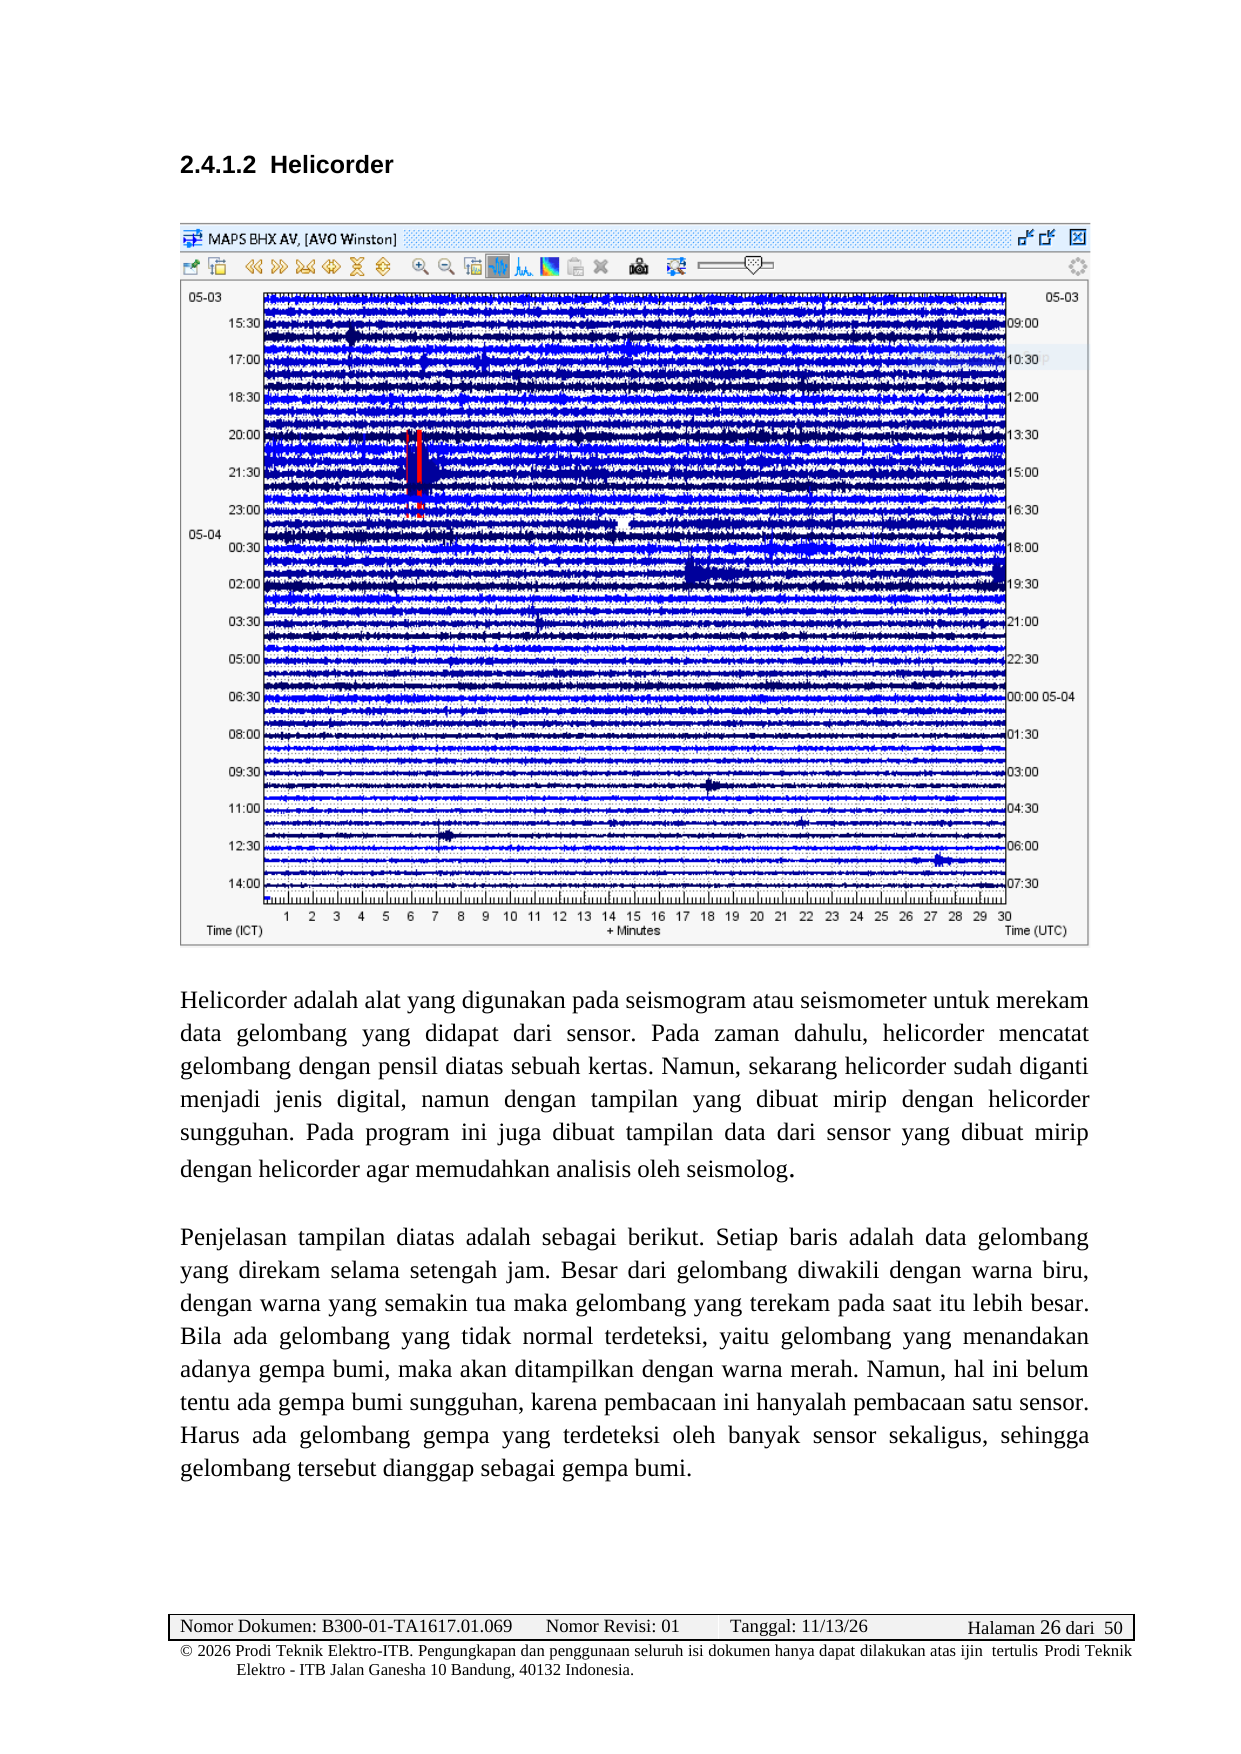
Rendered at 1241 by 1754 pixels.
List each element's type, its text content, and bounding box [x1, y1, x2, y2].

picture [180, 222, 1091, 948]
subtitle Helicorder [180, 150, 1090, 179]
text Helicorder adalah alat yang digunakan pada seismogram atau seismometer untuk merekam data gelombang yang didapat dari sensor. Pada zaman dahulu, helicorder mencatat gelombang dengan pensil diatas sebuah kertas. Namun, sekarang helicorder sudah diganti menjadi jenis digital, namun dengan tampilan yang dibuat mirip dengan helicorder sungguhan. Pada program ini juga dibuat tampilan data dari sensor yang dibuat mirip dengan helicorder agar memudahkan analisis oleh seismolog. [180, 985, 1090, 1184]
text Penjelasan tampilan diatas adalah sebagai berikut. Setiap baris adalah data gelombang yang direkam selama setengah jam. Besar dari gelombang diwakili dengan warna biru, dengan warna yang semakin tua maka gelombang yang terekam pada saat itu lebih besar. Bila ada gelombang yang tidak normal terdeteksi, yaitu gelombang yang menandakan adanya gempa bumi, maka akan ditampilkan dengan warna merah. Namun, hal ini belum tentu ada gempa bumi sungguhan, karena pembacaan ini hanyalah pembacaan satu sensor. Harus ada gelombang gempa yang terdeteksi oleh banyak sensor sekaligus, sehingga gelombang tersebut dianggap sebagai gempa bumi. [180, 1222, 1090, 1482]
